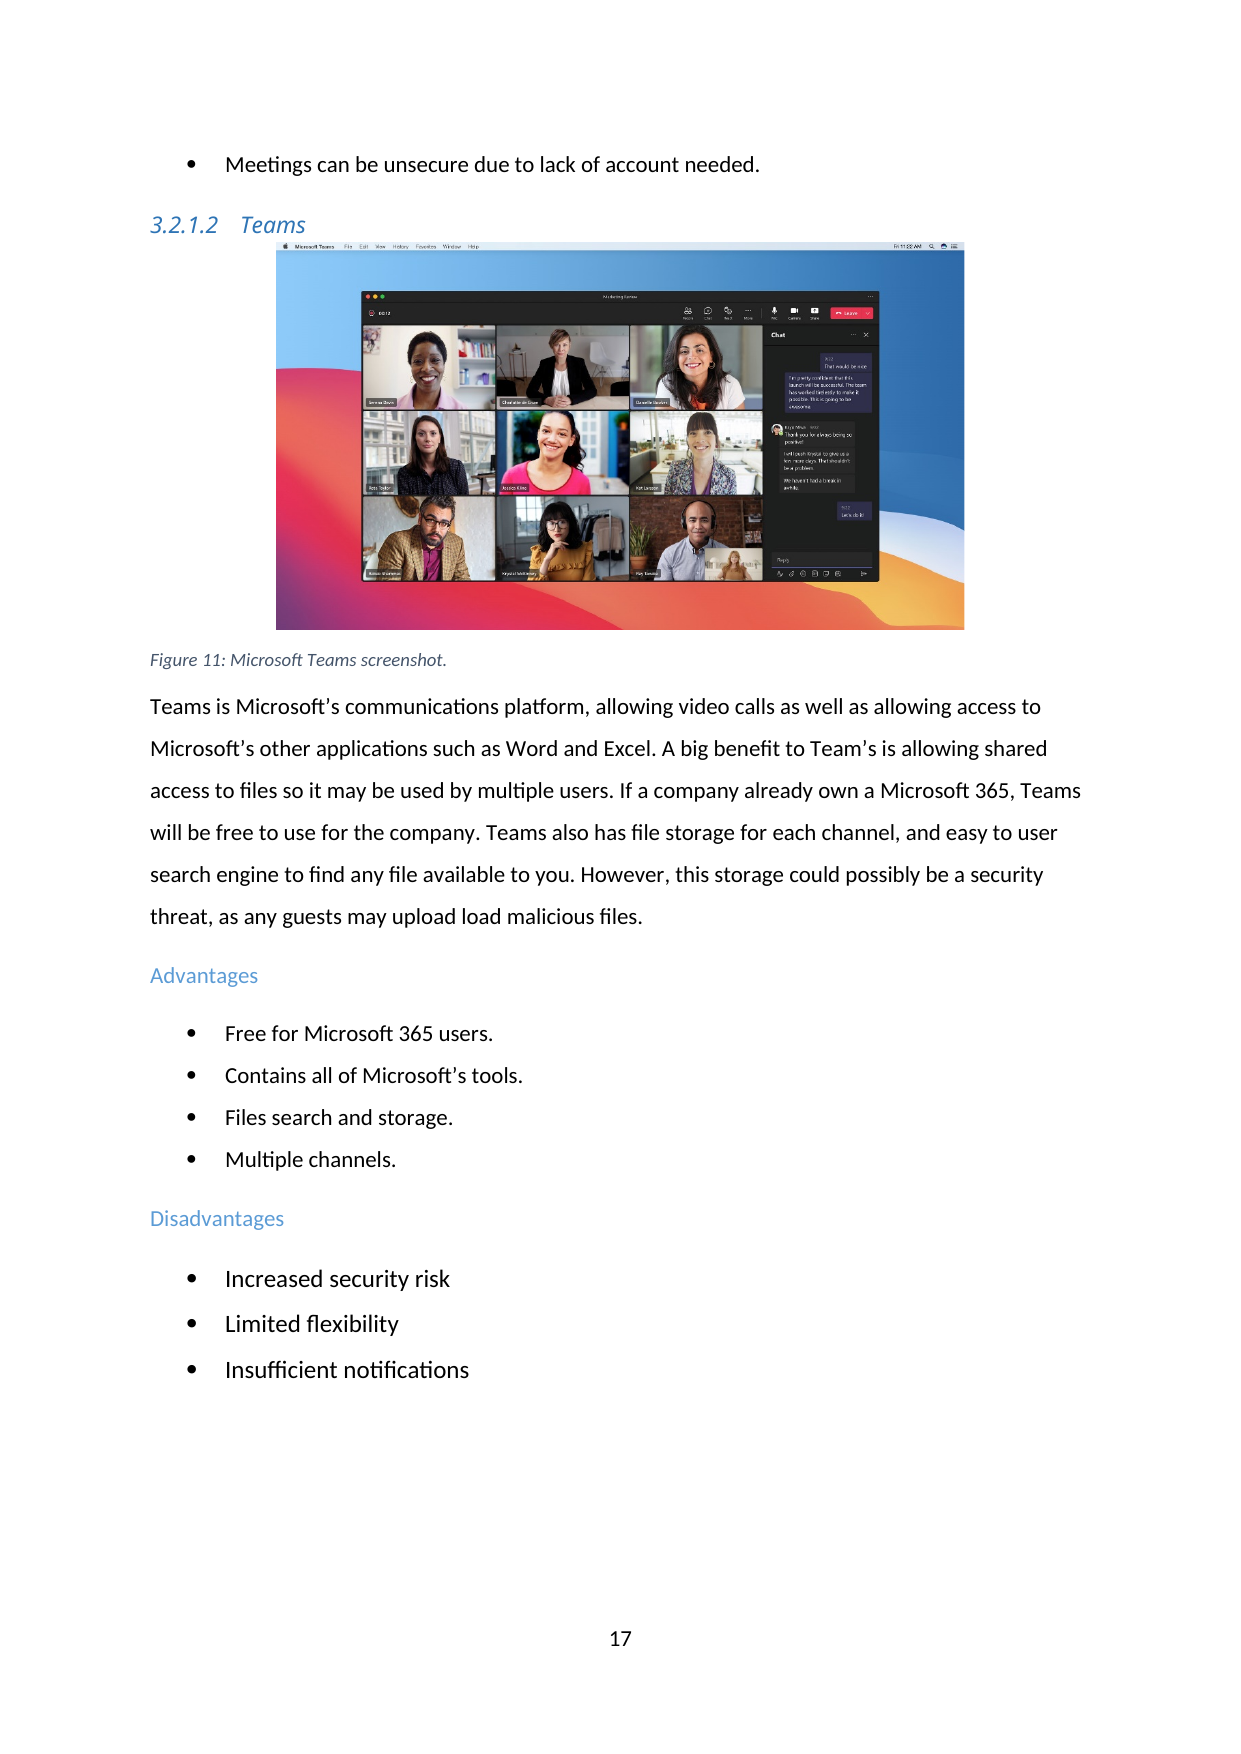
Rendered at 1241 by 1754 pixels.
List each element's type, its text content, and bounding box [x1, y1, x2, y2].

subtitle Teams [150, 209, 1090, 240]
list Files search and storage. [187, 1103, 1090, 1131]
text Advantages [150, 961, 1090, 989]
text Figure : Microsoft Teams screenshot. [150, 648, 1090, 671]
list Insufficient notifications [187, 1354, 1090, 1385]
text Teams is Microsoft’s communications platform, allowing video calls as well as allowing access to Microsoft’s other applications such as Word and Excel. A big benefit to Team’s is allowing shared access to files so it may be used by multiple users. If a company already own a Microsoft 365, Teams will be free to use for the company. Teams also has file storage for each channel, and easy to user search engine to find any file available to you. However, this storage could possibly be a security threat, as any guests may upload load malicious files. [150, 692, 1090, 930]
list Meetings can be unsecure due to lack of account needed. [187, 150, 1090, 178]
picture [276, 242, 965, 630]
list Free for Microsoft 365 users. [187, 1019, 1090, 1047]
list Increased security risk [187, 1263, 1090, 1293]
list Multiple channels. [187, 1145, 1090, 1173]
list Limited flexibility [187, 1308, 1090, 1339]
list Contains all of Microsoft’s tools. [187, 1061, 1090, 1089]
text Disadvantages [150, 1204, 1090, 1232]
